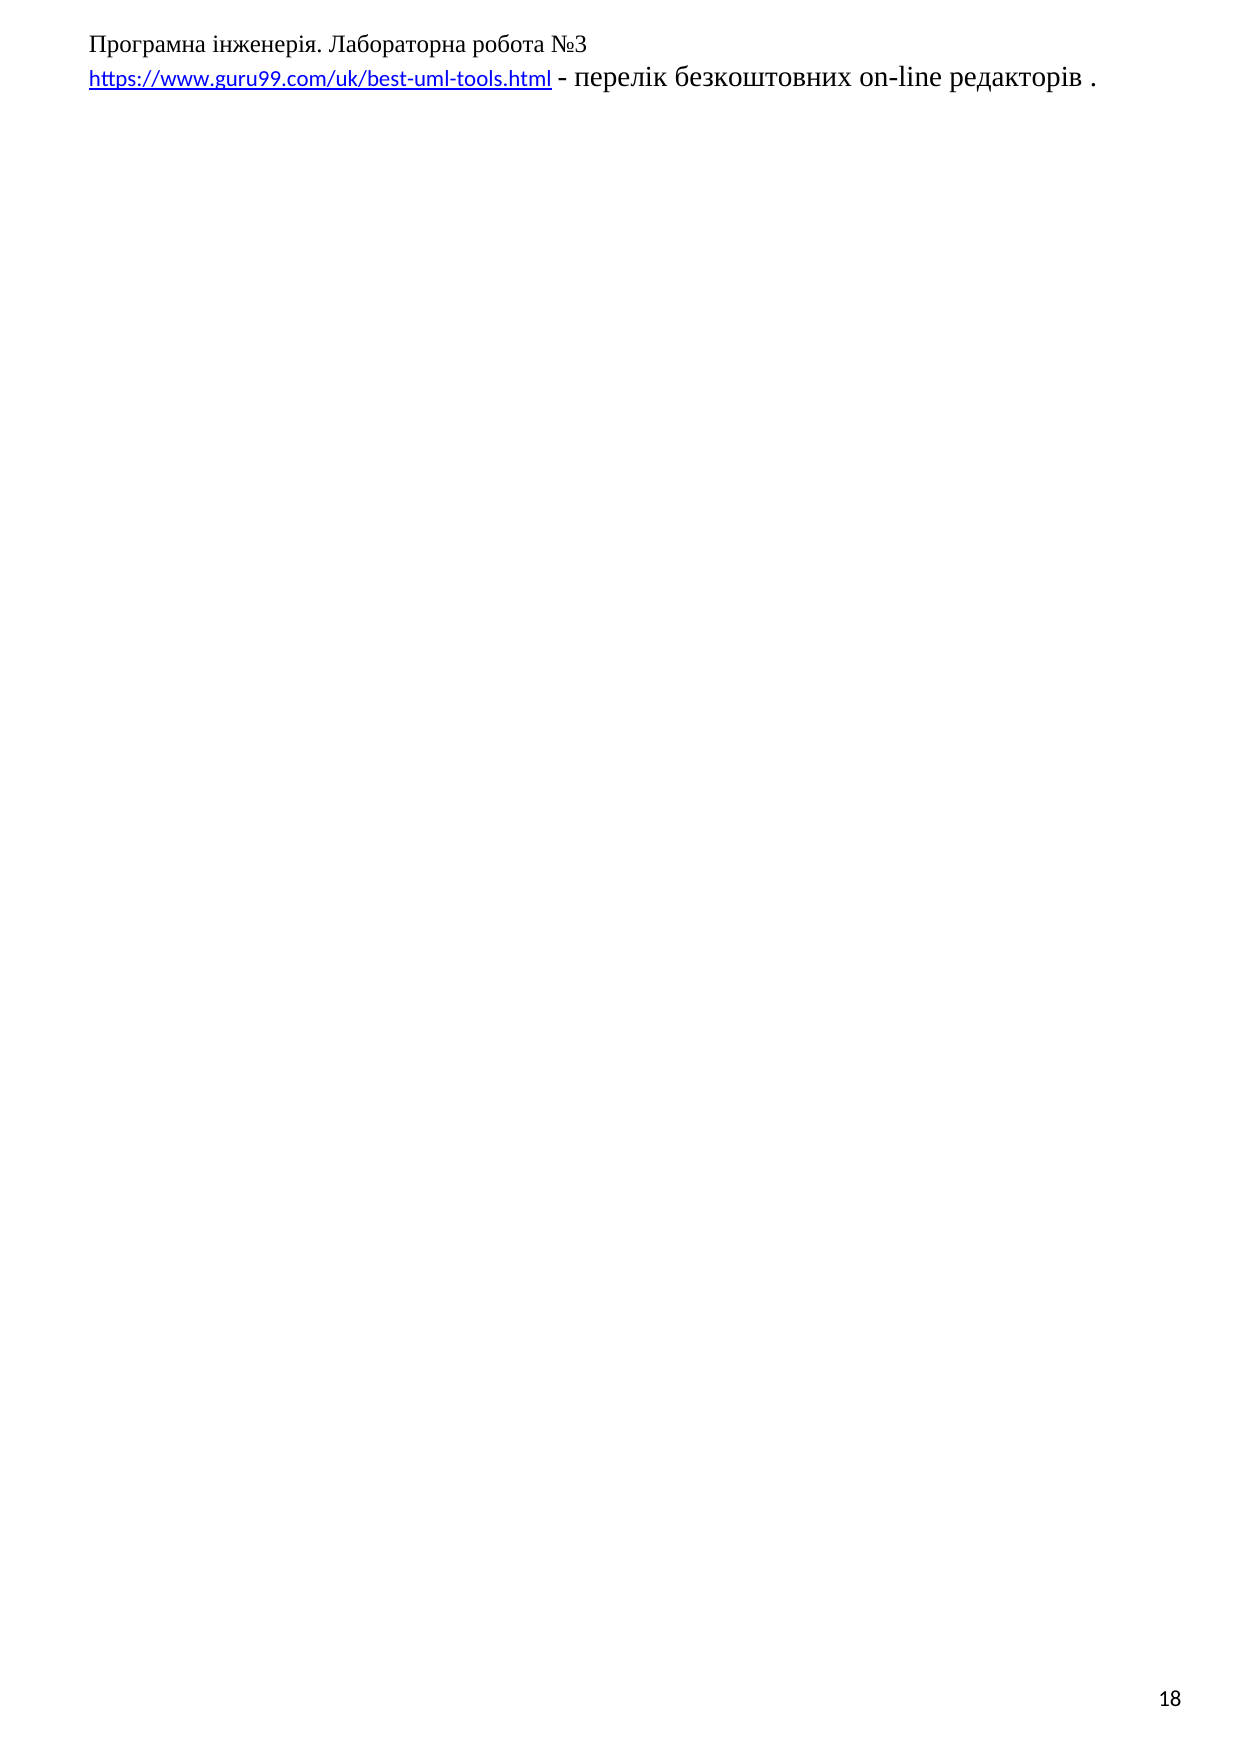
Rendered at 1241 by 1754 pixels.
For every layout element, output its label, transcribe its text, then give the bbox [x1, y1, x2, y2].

text https://www.guru99.com/uk/best-uml-tools.html - перелік безкоштовних on-line редакторів . [89, 59, 1181, 93]
